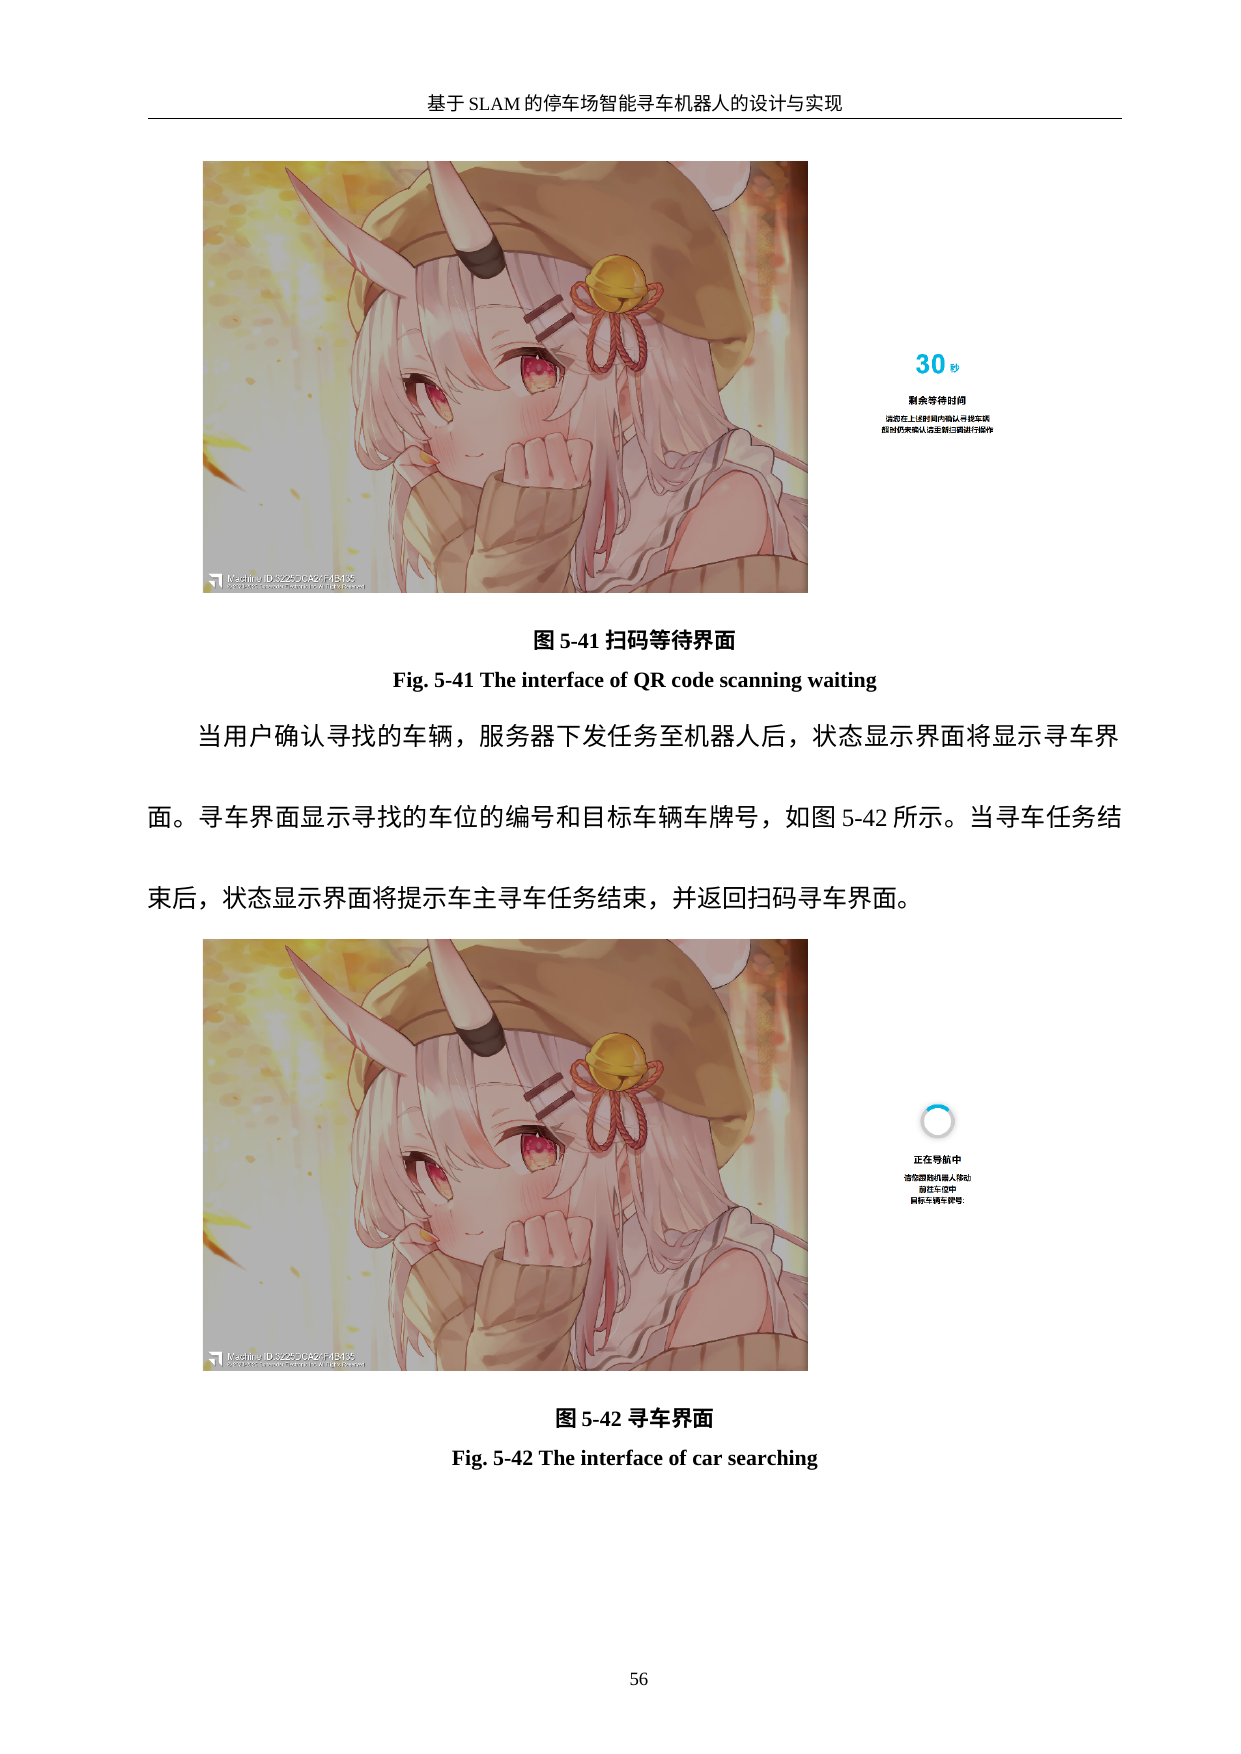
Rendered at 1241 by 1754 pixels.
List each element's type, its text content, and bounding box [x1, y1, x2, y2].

text Fig. 5-42 The interface of car searching [148, 1441, 1122, 1473]
text Fig. 5-41 The interface of QR code scanning waiting [148, 663, 1122, 696]
text 图5-42 寻车界面 [148, 1401, 1122, 1433]
text 图5-41 扫码等待界面 [148, 623, 1122, 655]
text 当用户确认寻找的车辆，服务器下发任务至机器人后，状态显示界面将显示寻车界面。寻车界面显示寻找的车位的编号和目标车辆车牌号，如图5-42所示。当寻车任务结束后，状态显示界面将提示车主寻车任务结束，并返回扫码寻车界面。 [148, 702, 1122, 929]
picture [202, 160, 1067, 593]
picture [202, 938, 1067, 1371]
